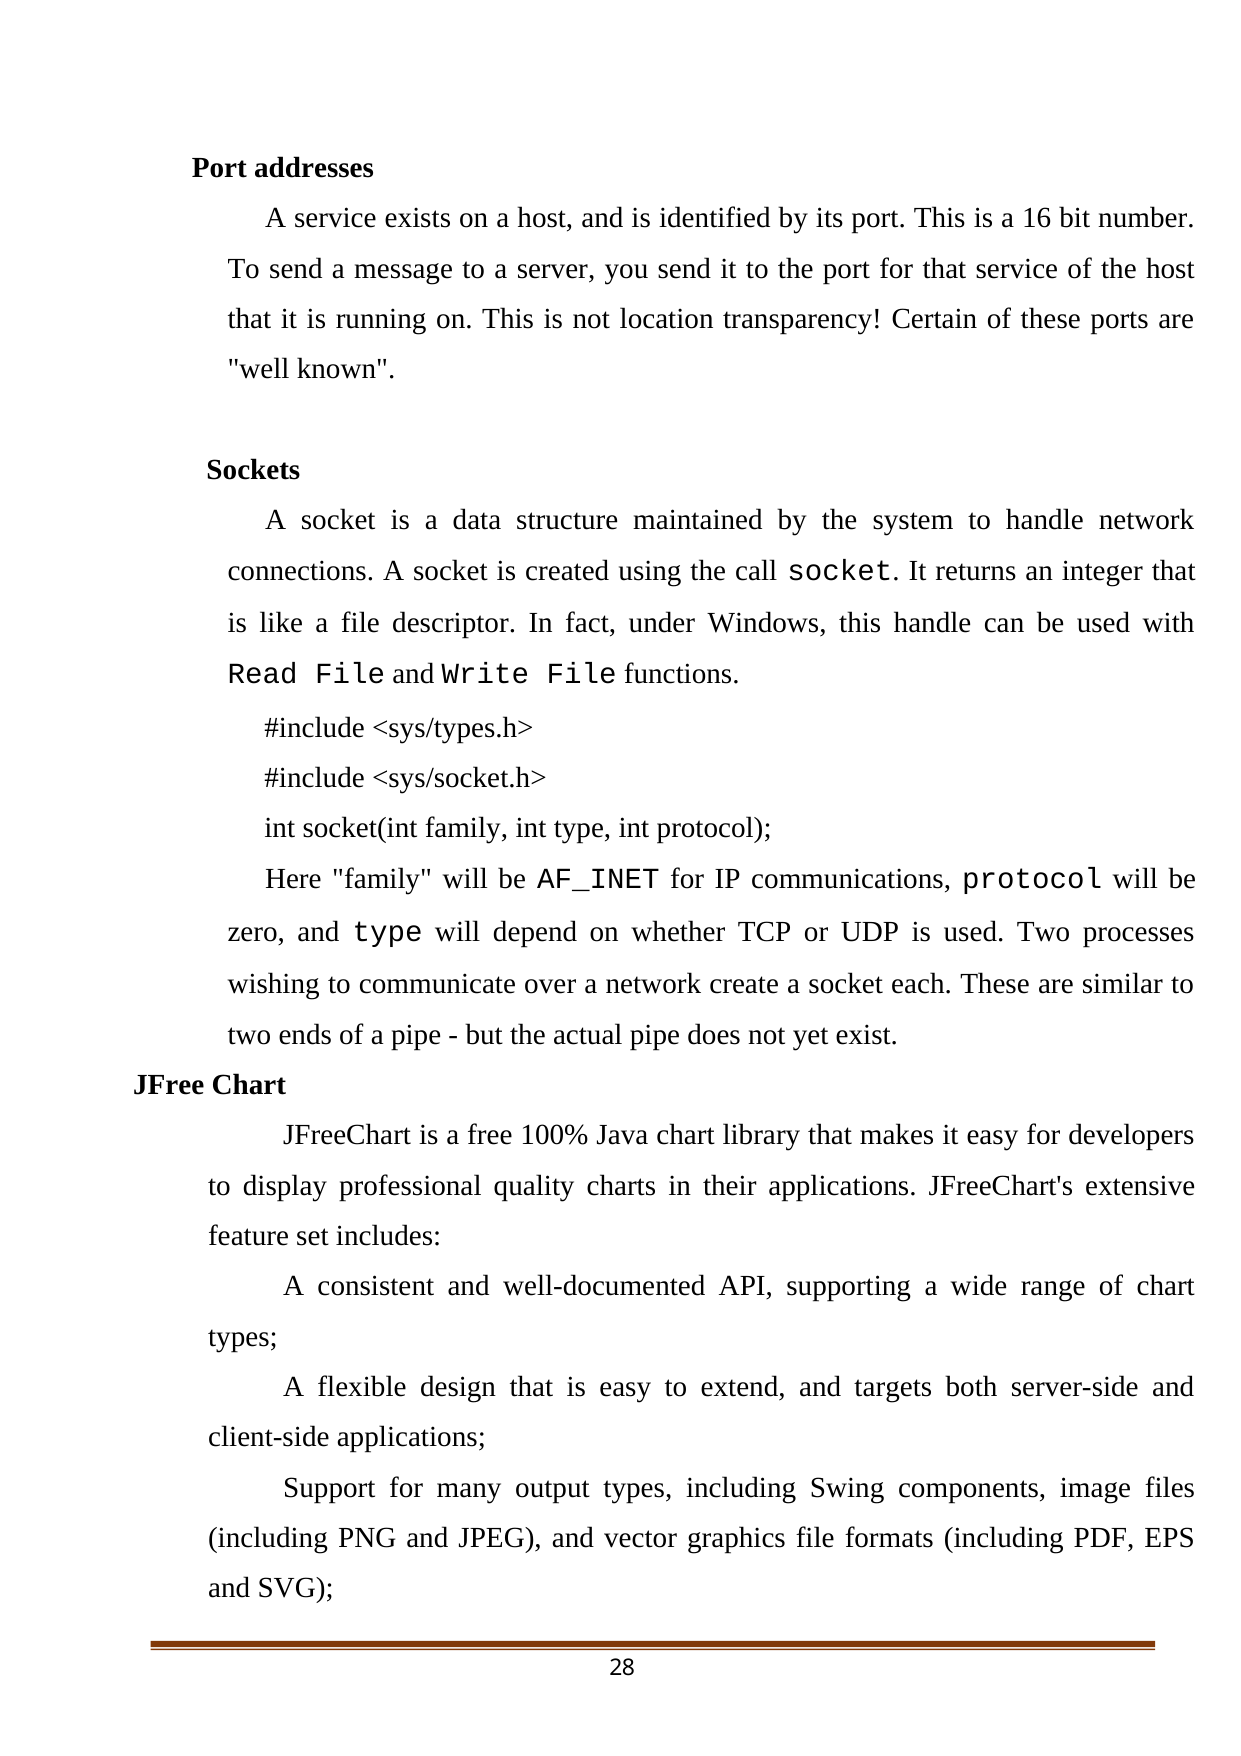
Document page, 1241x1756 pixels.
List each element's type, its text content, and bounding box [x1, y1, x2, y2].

text Here "family" will be AF_INET for IP communications, protocol will be zero, and type will depend on whether TCP or UDP is used. Two processes wishing to communicate over a network create a socket each. These are similar to two ends of a pipe - but the actual pipe does not yet exist. [227, 861, 1196, 1050]
text int socket(int family, int type, int protocol); [227, 811, 1196, 844]
text #include <sys/types.h> [227, 710, 1196, 743]
text JFree Chart [133, 1067, 1196, 1101]
text JFreeChart is a free 100% Java chart library that makes it easy for developers to display professional quality charts in their applications. JFreeChart's extensive feature set includes: [208, 1117, 1196, 1252]
text A flexible design that is easy to extend, and targets both server-side and client-side applications; [208, 1369, 1196, 1453]
text A consistent and well-documented API, supporting a wide range of chart types; [208, 1268, 1196, 1352]
text A service exists on a host, and is identified by its port. This is a 16 bit number. To send a message to a server, you send it to the port for that service of the host that it is running on. This is not location transparency! Certain of these ports are "well known". [227, 201, 1196, 385]
text #include <sys/socket.h> [227, 760, 1196, 794]
subtitle Port addresses [184, 150, 1196, 184]
subtitle Sockets [184, 452, 1196, 486]
text Support for many output types, including Swing components, image files (including PNG and JPEG), and vector graphics file formats (including PDF, EPS and SVG); [208, 1470, 1196, 1604]
text A socket is a data structure maintained by the system to handle network connections. A socket is created using the call socket. It returns an integer that is like a file descriptor. In fact, under Windows, this handle can be used with Read File and Write File functions. [227, 502, 1196, 692]
